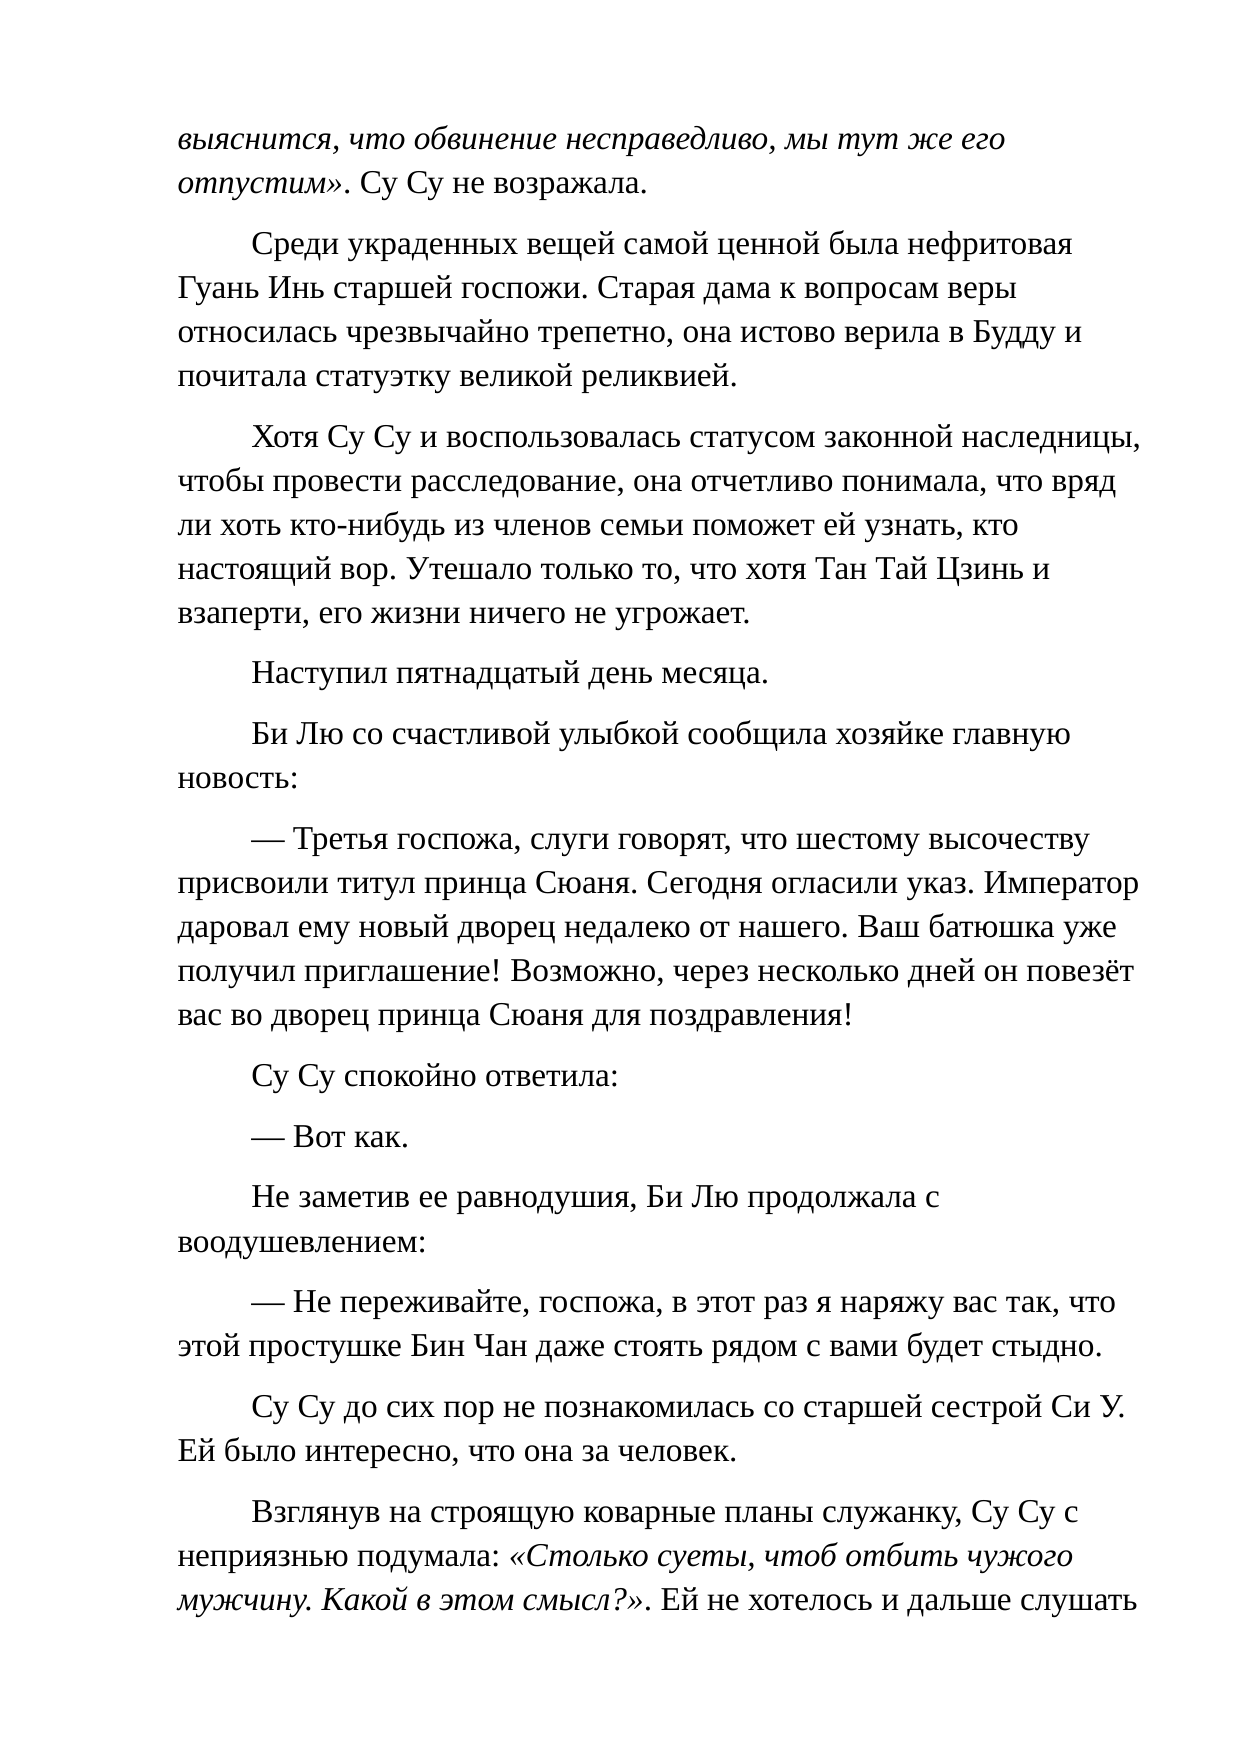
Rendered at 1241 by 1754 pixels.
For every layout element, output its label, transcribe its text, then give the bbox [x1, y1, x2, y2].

text Хотя Су Су и воспользовалась статусом законной наследницы, чтобы провести расследование, она отчетливо понимала, что вряд ли хоть кто-нибудь из членов семьи поможет ей узнать, кто настоящий вор. Утешало только то, что хотя Тан Тай Цзинь и взаперти, его жизни ничего не угрожает. [177, 416, 1152, 630]
text — Вот как. [177, 1116, 1152, 1154]
text Су Су спокойно ответила: [177, 1055, 1152, 1094]
text — Третья госпожа, слуги говорят, что шестому высочеству присвоили титул принца Сюаня. Сегодня огласили указ. Император даровал ему новый дворец недалеко от нашего. Ваш батюшка уже получил приглашение! Возможно, через несколько дней он повезёт вас во дворец принца Сюаня для поздравления! [177, 818, 1152, 1033]
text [177, 1491, 1152, 1618]
text Наступил пятнадцатый день месяца. [177, 653, 1152, 691]
text — Не переживайте, госпожа, в этот раз я наряжу вас так, что этой простушке Бин Чан даже стоять рядом с вами будет стыдно. [177, 1282, 1152, 1364]
text Би Лю со счастливой улыбкой сообщила хозяйке главную новость: [177, 713, 1152, 796]
text Не заметив ее равнодушия, Би Лю продолжала с воодушевлением: [177, 1177, 1152, 1259]
text Среди украденных вещей самой ценной была нефритовая Гуань Инь старшей госпожи. Старая дама к вопросам веры относилась чрезвычайно трепетно, она истово верила в Будду и почитала статуэтку великой реликвией. [177, 223, 1152, 393]
text Су Су до сих пор не познакомилась со старшей сестрой Си У. Ей было интересно, что она за человек. [177, 1386, 1152, 1469]
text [177, 118, 1152, 201]
